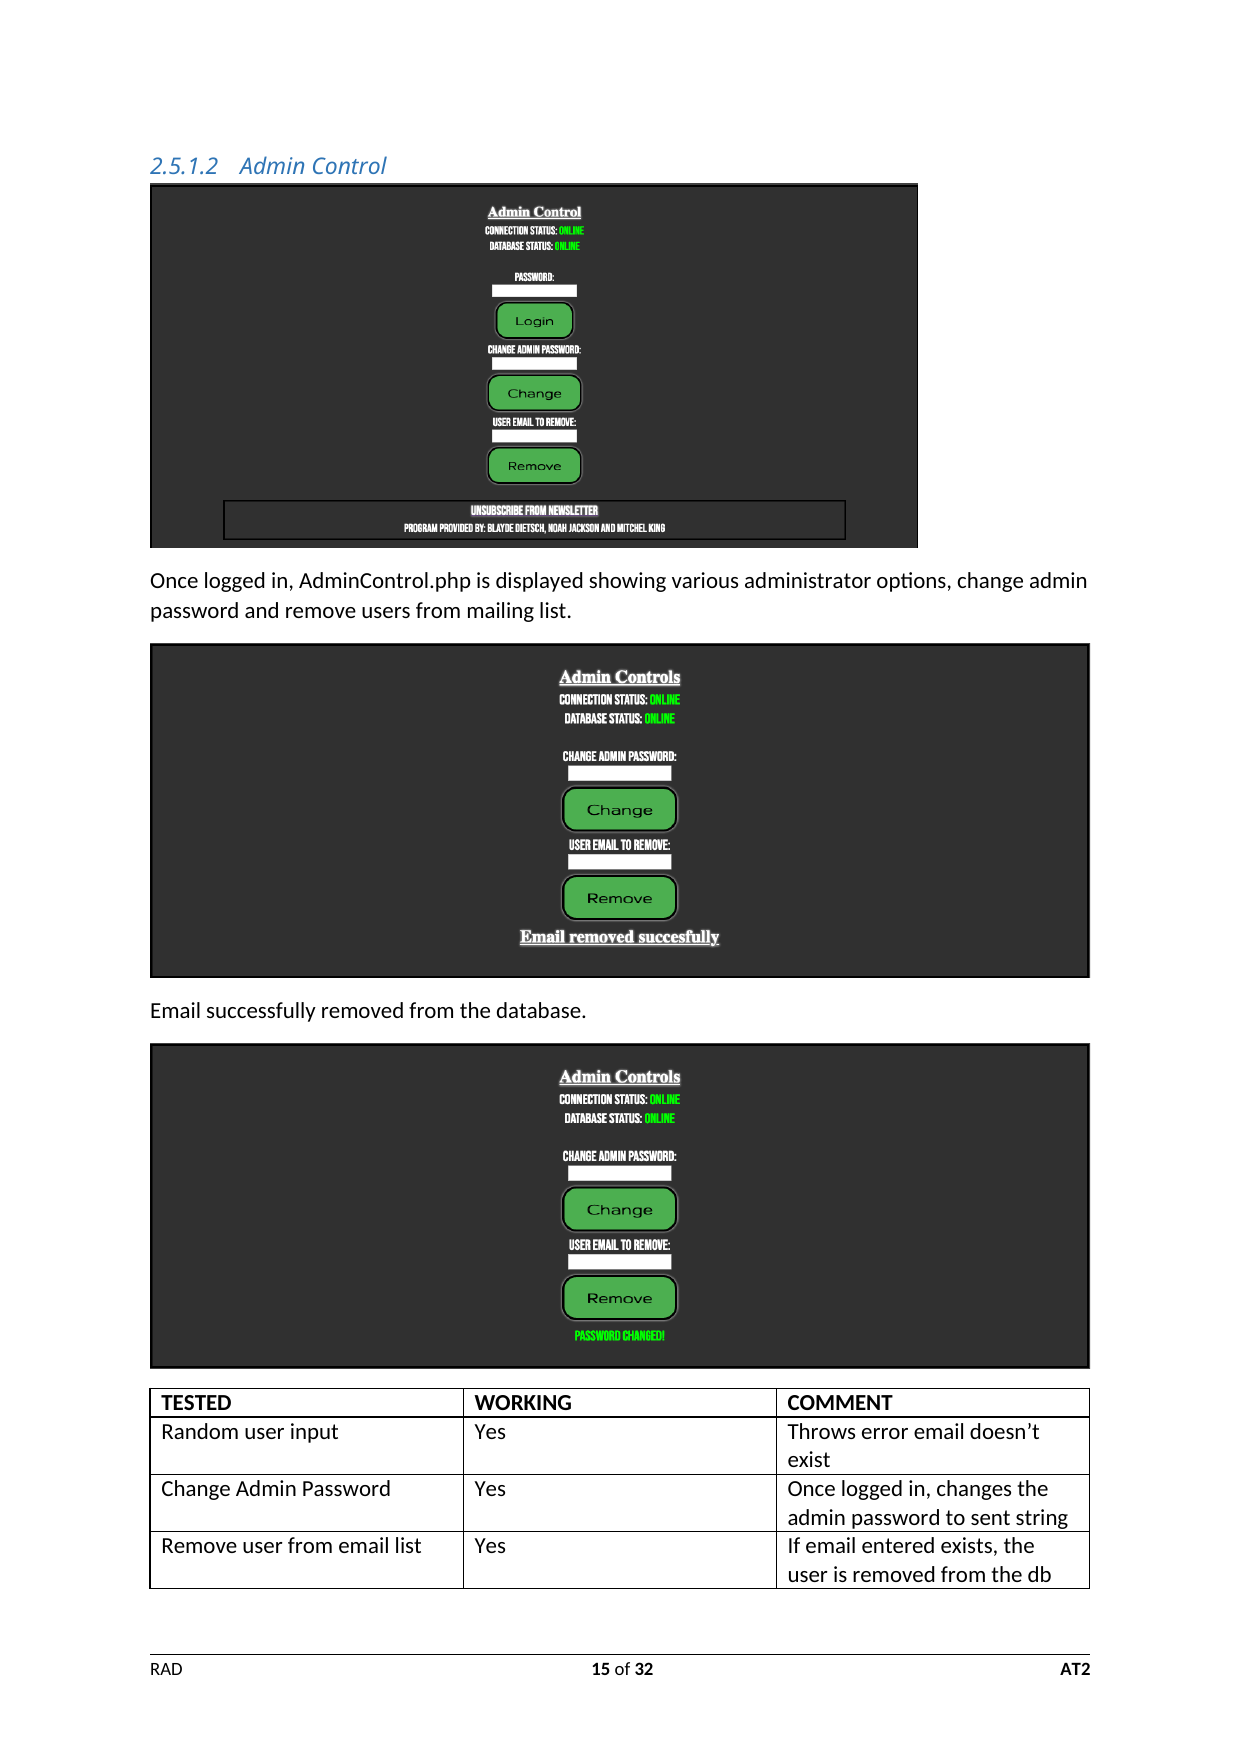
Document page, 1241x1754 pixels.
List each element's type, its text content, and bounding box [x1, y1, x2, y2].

text Email successfully removed from the database. [150, 996, 1090, 1024]
picture [150, 643, 1091, 978]
table_cell Once logged in, changes the admin password to sent string [777, 1475, 1089, 1531]
picture [150, 1043, 1091, 1369]
text Once logged in, AdminControl.php is displayed showing various administrator options, change admin password and remove users from mailing list. [150, 566, 1090, 624]
table_cell Change Admin Password [151, 1475, 463, 1531]
table_cell Yes [464, 1418, 776, 1473]
table_cell Throws error email doesn’t exist [777, 1418, 1089, 1473]
table_cell Yes [464, 1532, 776, 1588]
table_cell Remove user from email list [151, 1532, 463, 1588]
table_cell If email entered exists, the user is removed from the db [777, 1532, 1089, 1588]
picture [150, 183, 918, 548]
table_cell Yes [464, 1475, 776, 1531]
table_cell Random user input [151, 1418, 463, 1473]
subtitle Admin Control [150, 150, 1090, 181]
table_header TESTED [151, 1389, 463, 1416]
table_header WORKING [464, 1389, 776, 1416]
table_header COMMENT [777, 1389, 1089, 1416]
